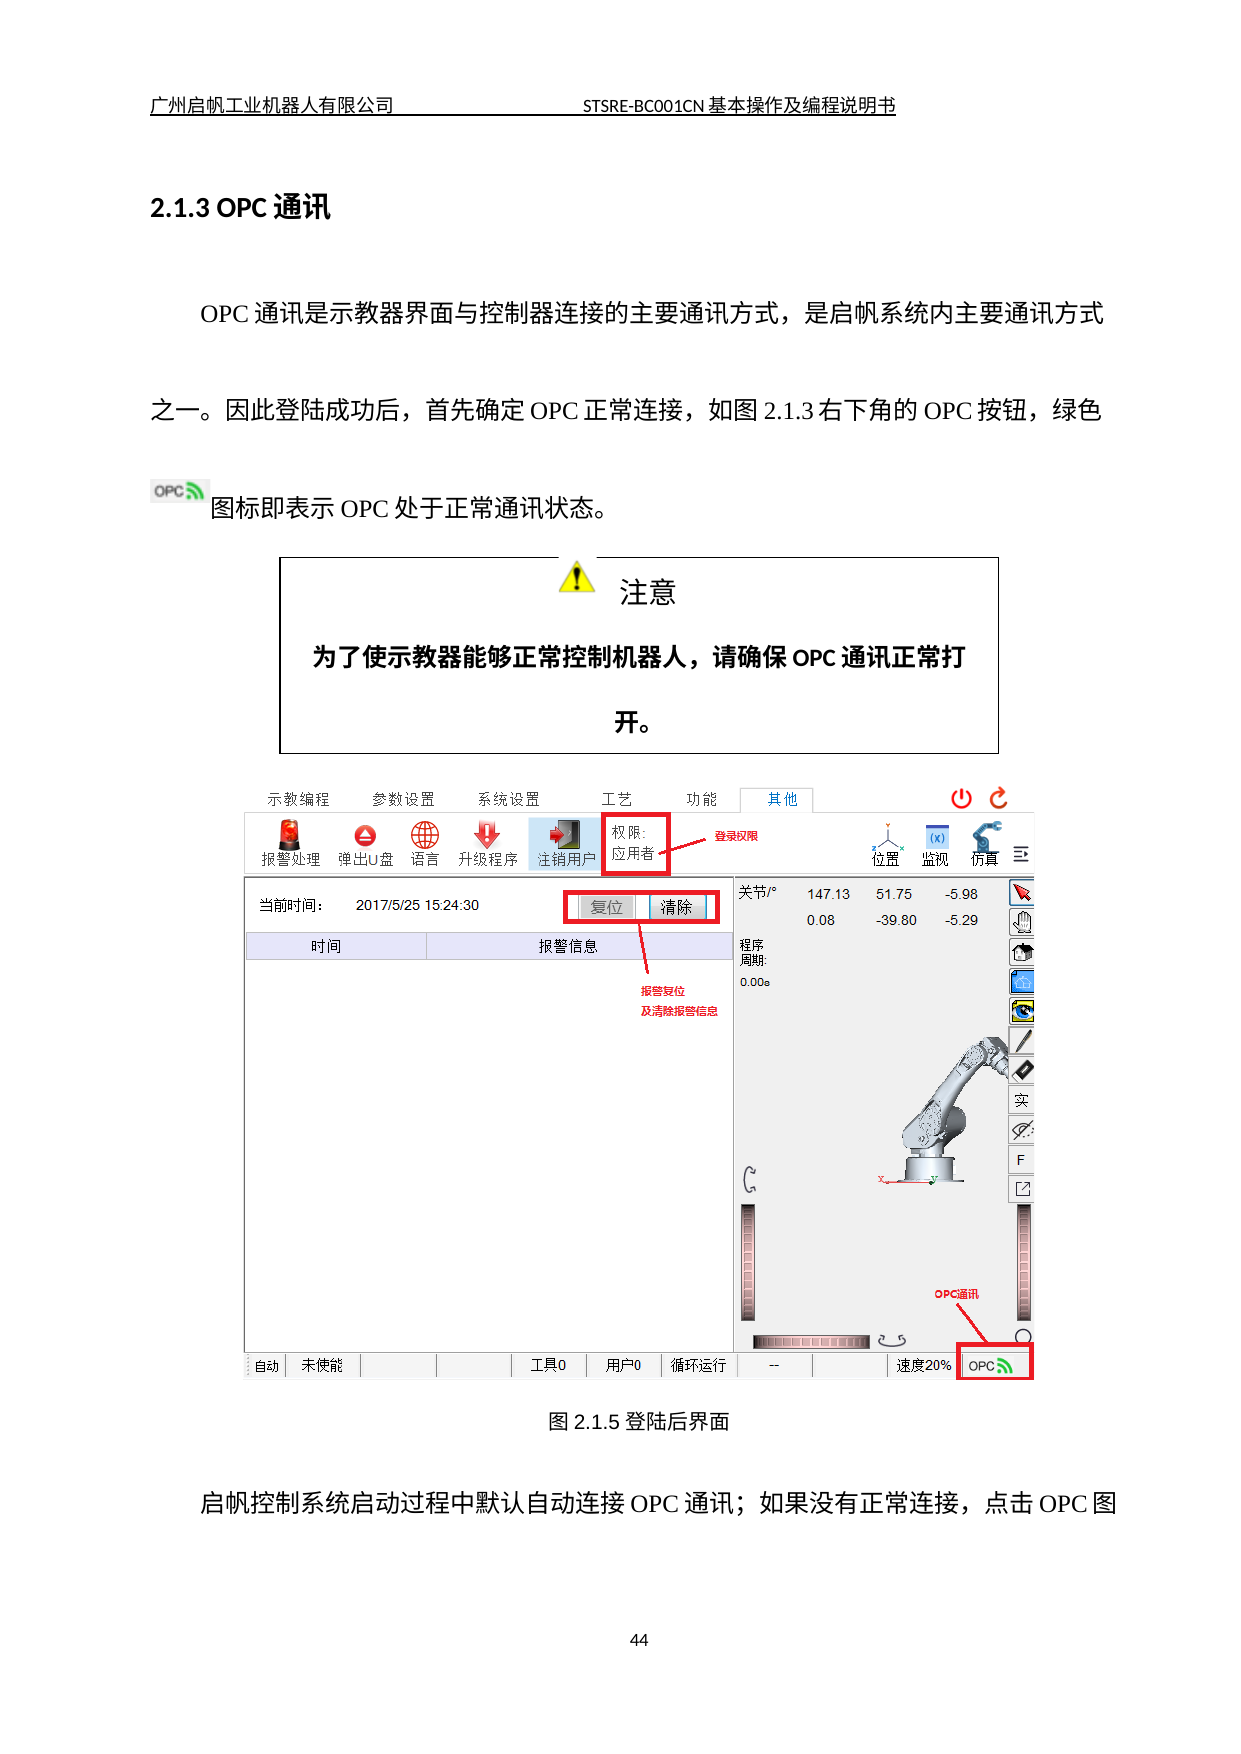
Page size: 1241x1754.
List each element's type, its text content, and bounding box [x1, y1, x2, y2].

table_header 注意 [608, 558, 998, 623]
table_header [281, 558, 608, 623]
picture [558, 557, 597, 594]
subtitle 2.1.3 OPC通讯 [150, 172, 1128, 237]
text OPC通讯是示教器界面与控制器连接的主要通讯方式，是启帆系统内主要通讯方式之一。因此登陆成功后，首先确定OPC正常连接，如图2.1.3右下角的OPC按钮，绿色图标即表示OPC处于正常通讯状态。 [150, 279, 1128, 539]
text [150, 1469, 1128, 1534]
table_cell 为了使示教器能够正常控制机器人，请确保OPC通讯正常打开。 [281, 623, 998, 753]
picture [243, 786, 1035, 1380]
text 图2.1.5 登陆后界面 [150, 1404, 1128, 1436]
picture [150, 479, 211, 503]
